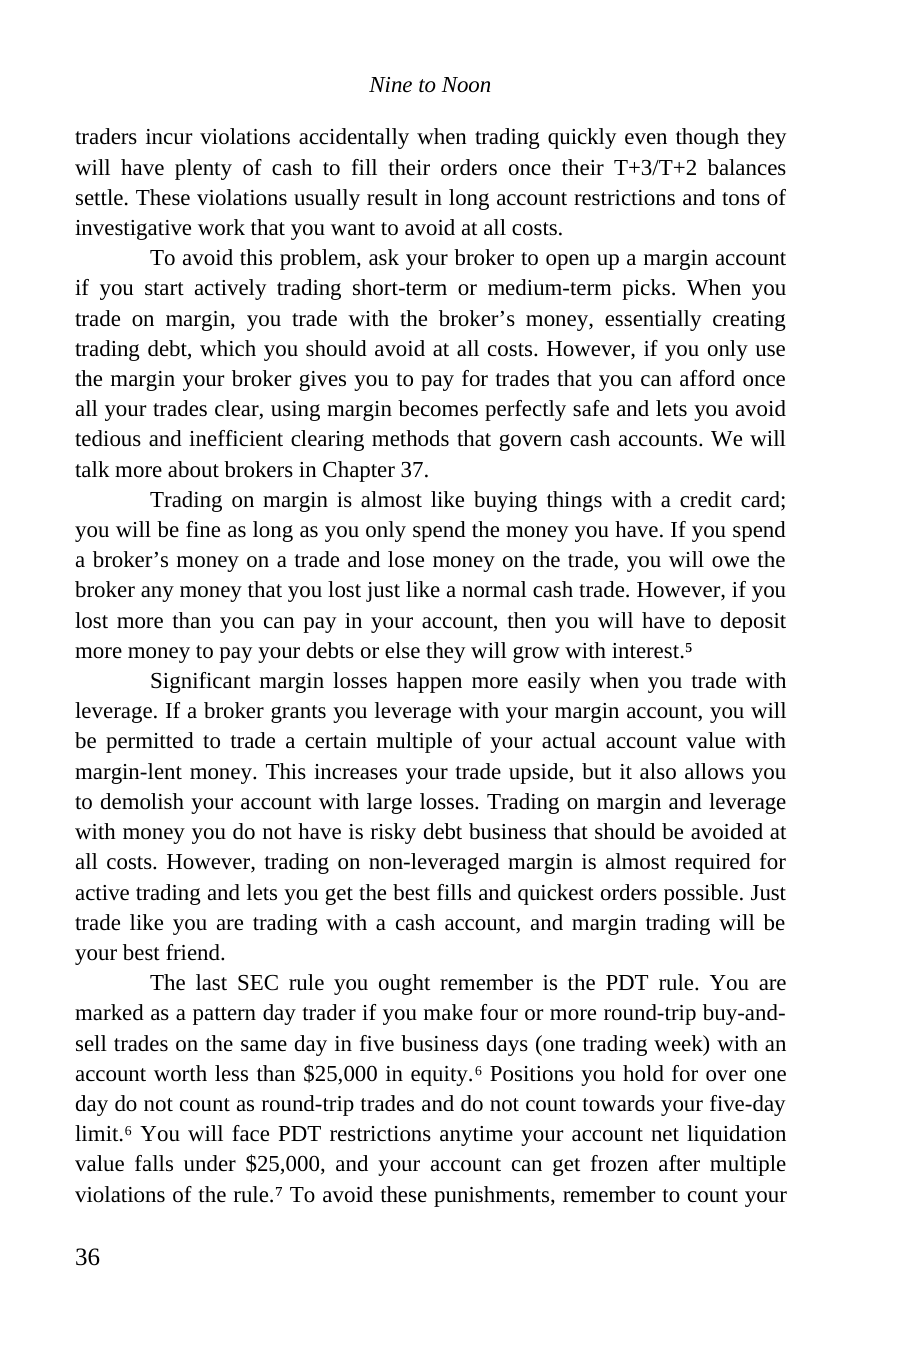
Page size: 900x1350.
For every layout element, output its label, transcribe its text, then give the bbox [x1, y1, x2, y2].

text Trading on margin is almost like buying things with a credit card; you will be fine as long as you only spend the money you have. If you spend a broker’s money on a trade and lose money on the trade, you will owe the broker any money that you lost just like a normal cash trade. However, if you lost more than you can pay in your account, then you will have to deposit more money to pay your debts or else they will grow with interest.⁵ [75, 486, 787, 663]
text Significant margin losses happen more easily when you trade with leverage. If a broker grants you leverage with your margin account, you will be permitted to trade a certain multiple of your actual account value with margin-lent money. This increases your trade upside, but it also allows you to demolish your account with large losses. Trading on margin and leverage with money you do not have is risky debt business that should be avoided at all costs. However, trading on non-leveraged margin is almost required for active trading and lets you get the best fills and quickest orders possible. Just trade like you are trading with a cash account, and margin trading will be your best friend. [75, 667, 787, 965]
text To avoid this problem, ask your broker to open up a margin account if you start actively trading short-term or medium-term picks. When you trade on margin, you trade with the broker’s money, essentially creating trading debt, which you should avoid at all costs. However, if you only use the margin your broker gives you to pay for trades that you can afford once all your trades clear, using margin becomes perfectly safe and lets you avoid tedious and inefficient clearing methods that govern cash accounts. We will talk more about brokers in Chapter 37. [75, 244, 787, 482]
